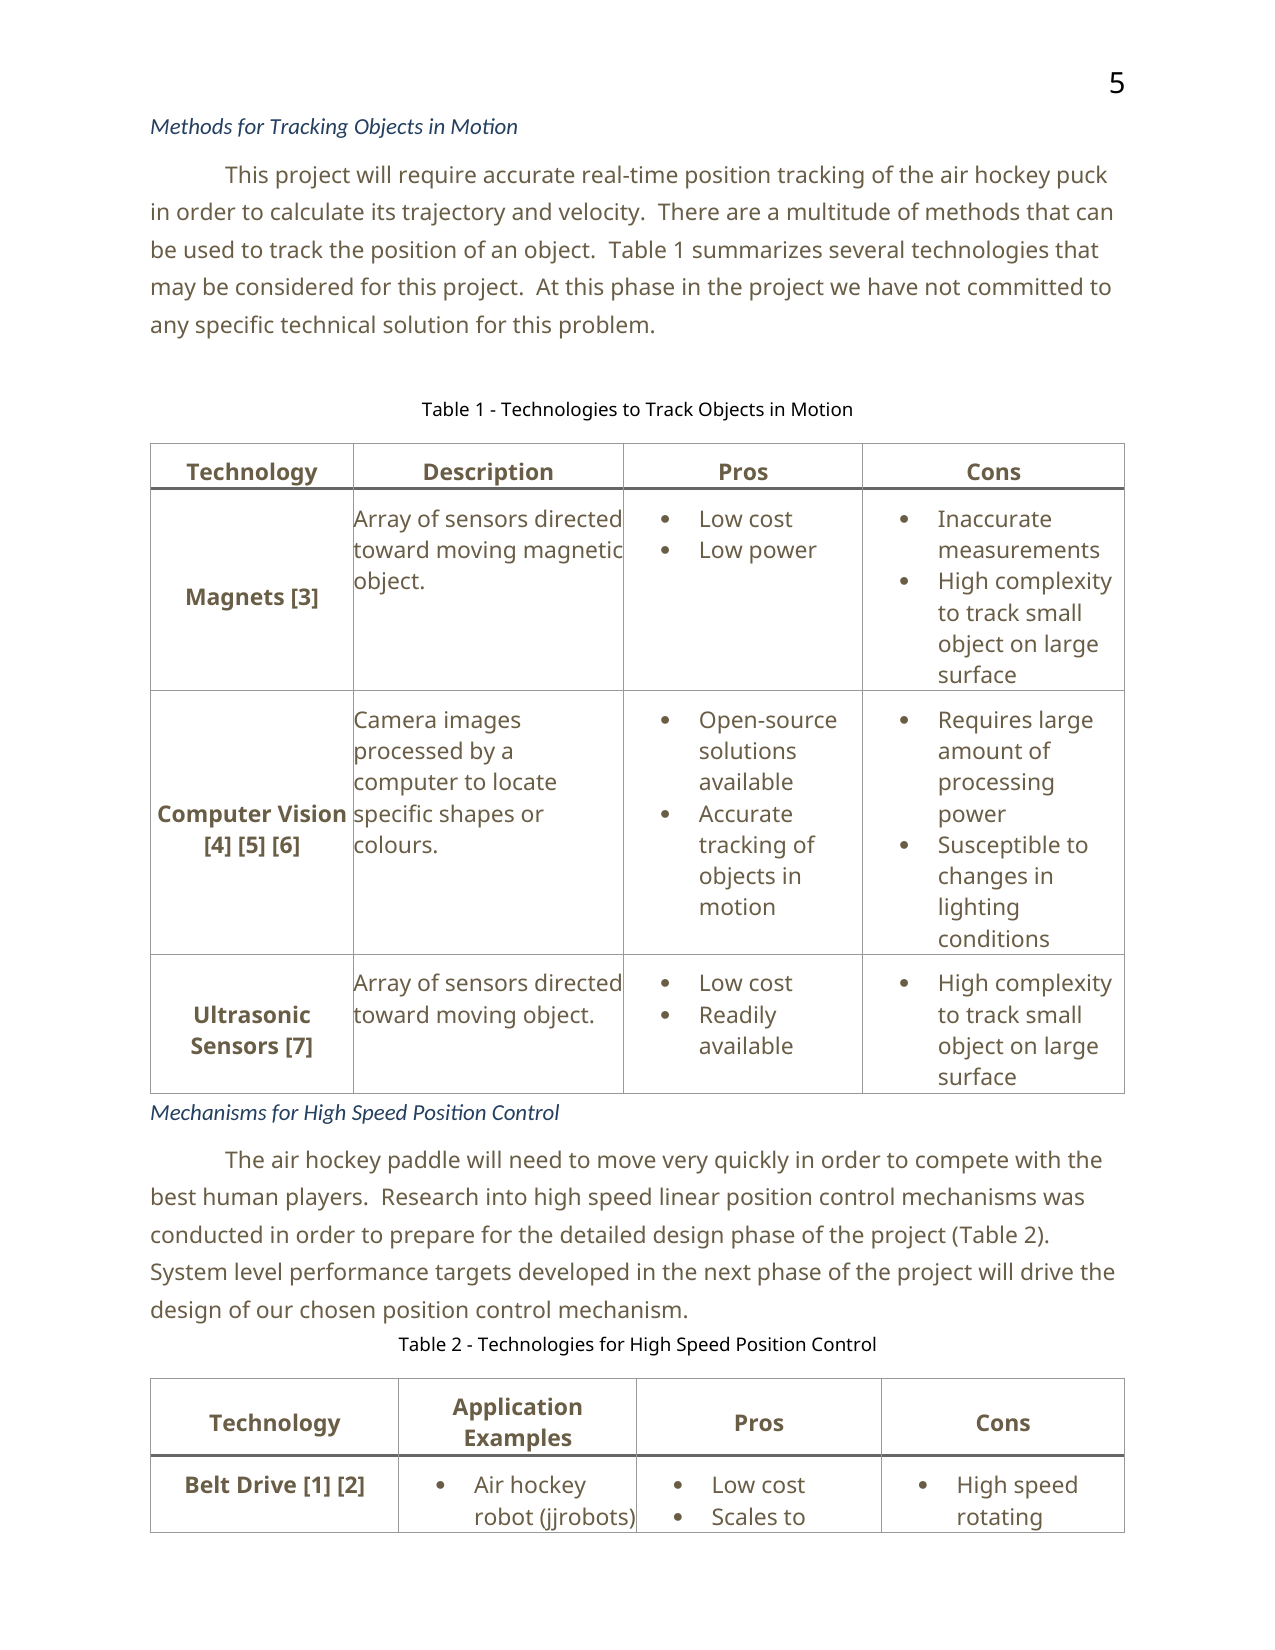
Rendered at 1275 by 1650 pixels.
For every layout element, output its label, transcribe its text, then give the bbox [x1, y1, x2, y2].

table_cell Belt Drive [1] [2] [151, 1457, 398, 1532]
text The air hockey paddle will need to move very quickly in order to compete with the best human players. Research into high speed linear position control mechanisms was conducted in order to prepare for the detailed design phase of the project (Table 2). System level performance targets developed in the next phase of the project will drive the design of our chosen position control mechanism. [150, 1144, 1125, 1325]
table_cell Low cost Low power [624, 490, 862, 690]
table_cell Low cost Readily available [624, 955, 862, 1092]
table_header Description [354, 444, 623, 487]
table_cell Computer Vision [4] [5] [6] [151, 691, 353, 954]
table_cell High complexity to track small object on large surface [863, 955, 1124, 1092]
table_cell Array of sensors directed toward moving magnetic object. [354, 490, 623, 690]
table_cell Requires large amount of processing power Susceptible to changes in lighting conditions [863, 691, 1124, 954]
table_cell Array of sensors directed toward moving object. [354, 955, 623, 1092]
table_cell Ultrasonic Sensors [7] [151, 955, 353, 1092]
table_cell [637, 1457, 881, 1532]
text Table 2 - Technologies for High Speed Position Control [150, 1331, 1125, 1357]
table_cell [399, 1457, 636, 1532]
table_cell Camera images processed by a computer to locate specific shapes or colours. [354, 691, 623, 954]
table_cell Open-source solutions available Accurate tracking of objects in motion [624, 691, 862, 954]
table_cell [882, 1457, 1124, 1532]
table_header Pros [624, 444, 862, 487]
table_header Cons [882, 1379, 1124, 1453]
table_header Application Examples [399, 1379, 636, 1453]
table_cell Inaccurate measurements High complexity to track small object on large surface [863, 490, 1124, 690]
table_header Pros [637, 1379, 881, 1453]
subtitle Methods for Tracking Objects in Motion [150, 112, 1125, 141]
table_cell Magnets [3] [151, 490, 353, 690]
text Table 1 - Technologies to Track Objects in Motion [150, 396, 1125, 422]
table_header Technology [151, 444, 353, 487]
text This project will require accurate real-time position tracking of the air hockey puck in order to calculate its trajectory and velocity. There are a multitude of methods that can be used to track the position of an object. Table 1 summarizes several technologies that may be considered for this project. At this phase in the project we have not committed to any specific technical solution for this problem. [150, 158, 1125, 340]
table_header Cons [863, 444, 1124, 487]
table_header Technology [151, 1379, 398, 1453]
subtitle Mechanisms for High Speed Position Control [150, 1098, 1125, 1126]
